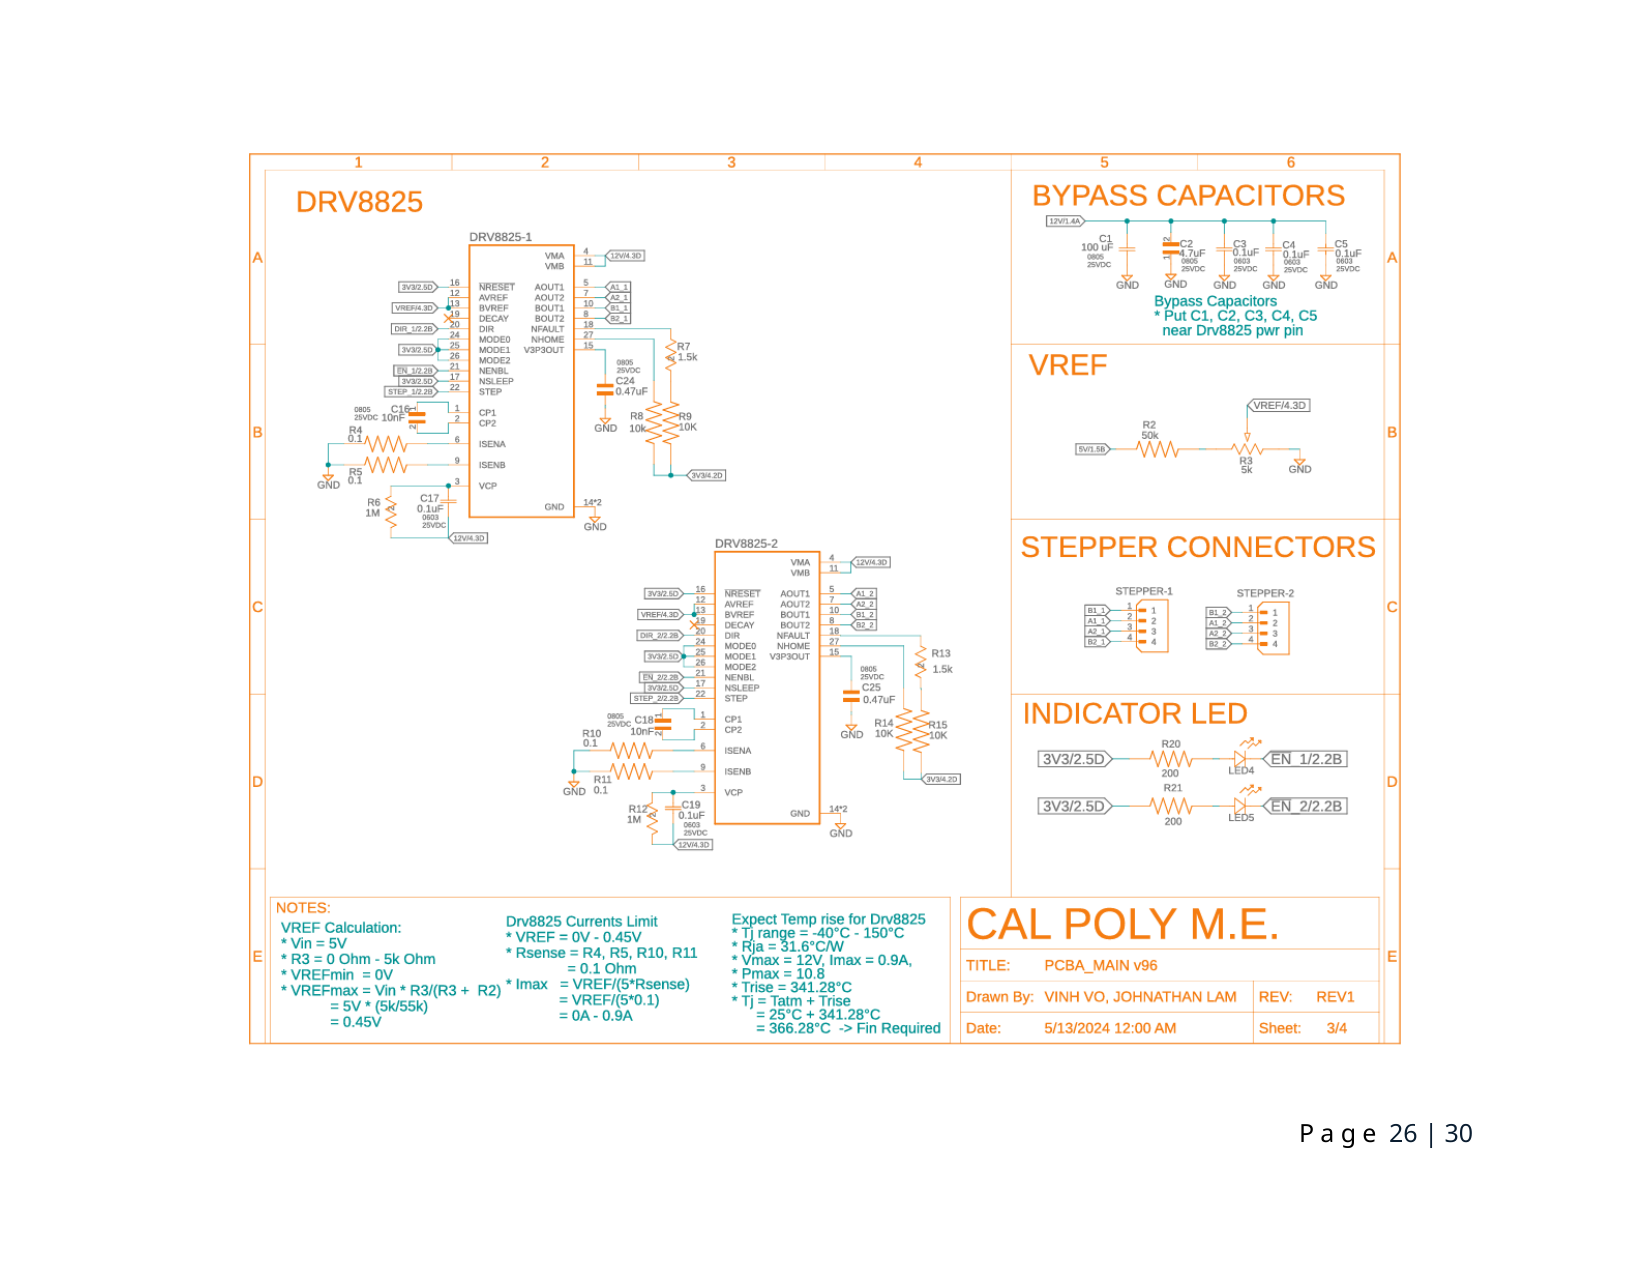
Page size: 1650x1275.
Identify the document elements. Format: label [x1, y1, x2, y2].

picture [245, 150, 1405, 1050]
